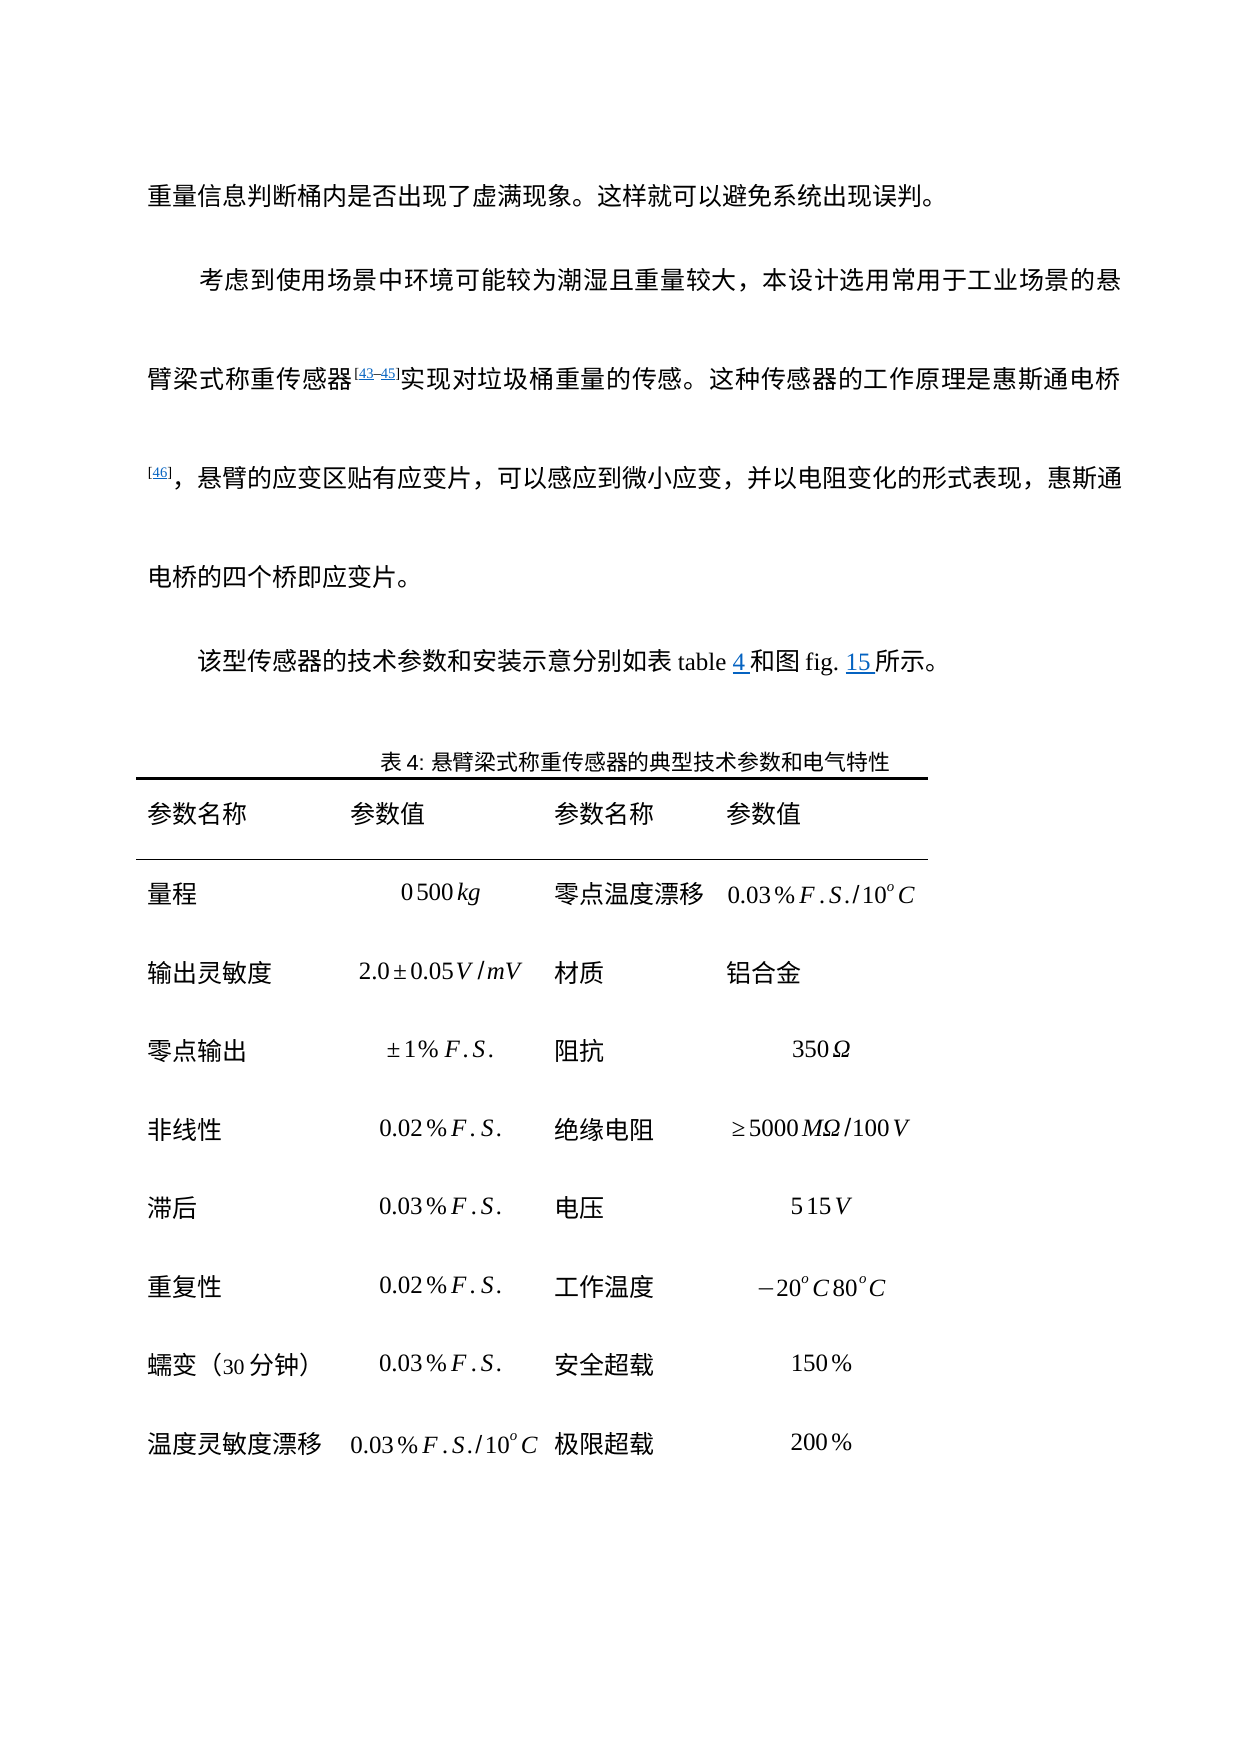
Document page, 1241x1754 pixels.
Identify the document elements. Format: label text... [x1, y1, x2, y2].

table_cell 铝合金 [715, 938, 928, 1017]
table_cell 电压 [543, 1174, 715, 1252]
table_cell 量程 [136, 860, 339, 938]
text 考虑到使用场景中环境可能较为潮湿且重量较大，本设计选用常用于工业场景的悬臂梁式称重传感器[43–45]实现对垃圾桶重量的传感。这种传感器的工作原理是惠斯通电桥[46]，悬臂的应变区贴有应变片，可以感应到微小应变，并以电阻变化的形式表现，惠斯通电桥的四个桥即应变片。 [148, 245, 1122, 608]
table_cell [715, 1017, 928, 1095]
table_cell 工作温度 [543, 1252, 715, 1331]
table_cell 材质 [543, 938, 715, 1017]
text 表 4: 悬臂梁式称重传感器的典型技术参数和电气特性 [148, 744, 1122, 777]
table_cell [339, 1017, 543, 1095]
table_cell 阻抗 [543, 1017, 715, 1095]
table_cell [715, 1174, 928, 1252]
table_cell [339, 1331, 543, 1409]
table_cell 蠕变（30分钟） [136, 1331, 339, 1409]
table_header 参数名称 [543, 780, 715, 858]
table_cell [339, 860, 543, 938]
table_cell 绝缘电阻 [543, 1095, 715, 1174]
table_cell [339, 1409, 543, 1488]
table_cell [715, 1409, 928, 1488]
table_cell 非线性 [136, 1095, 339, 1174]
table_cell [715, 1095, 928, 1174]
table_cell 零点温度漂移 [543, 860, 715, 938]
table_cell 重复性 [136, 1252, 339, 1331]
table_header 参数名称 [136, 780, 339, 858]
table_cell 极限超载 [543, 1409, 715, 1488]
table_cell [715, 1252, 928, 1331]
table_cell [715, 860, 928, 938]
table_cell 安全超载 [543, 1331, 715, 1409]
text 该型传感器的技术参数和安装示意分别如表table 4和图fig. 15所示。 [148, 627, 1122, 693]
table_cell 零点输出 [136, 1017, 339, 1095]
table_cell [339, 1174, 543, 1252]
table_cell [715, 1331, 928, 1409]
table_header 参数值 [339, 780, 543, 858]
table_cell 温度灵敏度漂移 [136, 1409, 339, 1488]
table_cell 输出灵敏度 [136, 938, 339, 1017]
table_cell [339, 938, 543, 1017]
table_cell 滞后 [136, 1174, 339, 1252]
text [148, 161, 1122, 227]
table_header 参数值 [715, 780, 928, 858]
table_cell [339, 1252, 543, 1331]
table_cell [339, 1095, 543, 1174]
